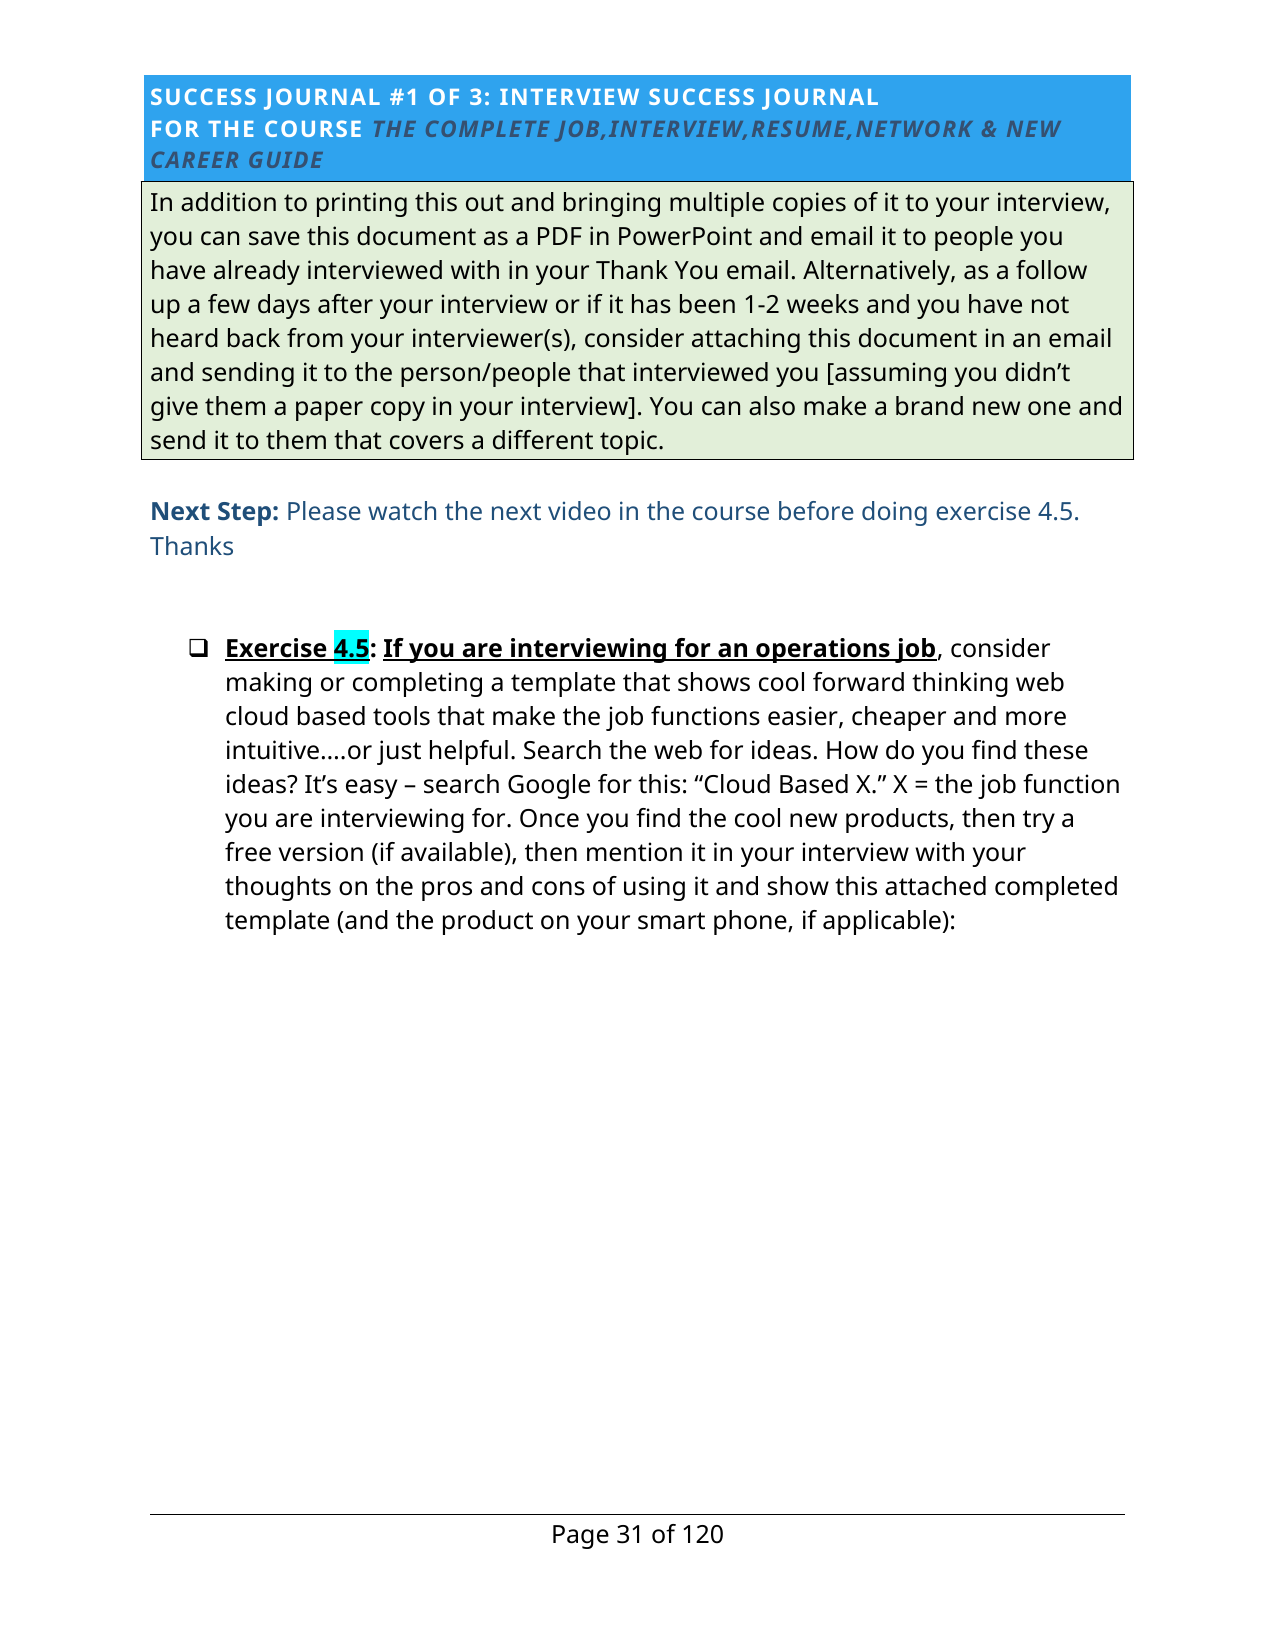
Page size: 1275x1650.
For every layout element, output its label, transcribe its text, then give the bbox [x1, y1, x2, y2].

text Next Step: Please watch the next video in the course before doing exercise 4.5. Thanks [150, 494, 1125, 562]
list Exercise 4.5: If you are interviewing for an operations job, consider making or completing a template that shows cool forward thinking web cloud based tools that make the job functions easier, cheaper and more intuitive….or just helpful. Search the web for ideas. How do you find these ideas? It’s easy – search Google for this: “Cloud Based X.” X = the job function you are interviewing for. Once you find the cool new products, then try a free version (if available), then mention it in your interview with your thoughts on the pros and cons of using it and show this attached completed template (and the product on your smart phone, if applicable): [187, 630, 1125, 937]
text In addition to printing this out and bringing multiple copies of it to your interview, you can save this document as a PDF in PowerPoint and email it to people you have already interviewed with in your Thank You email. Alternatively, as a follow up a few days after your interview or if it has been 1-2 weeks and you have not heard back from your interviewer(s), consider attaching this document in an email and sending it to the person/people that interviewed you [assuming you didn’t give them a paper copy in your interview]. You can also make a brand new one and send it to them that covers a different topic. [142, 182, 1133, 459]
